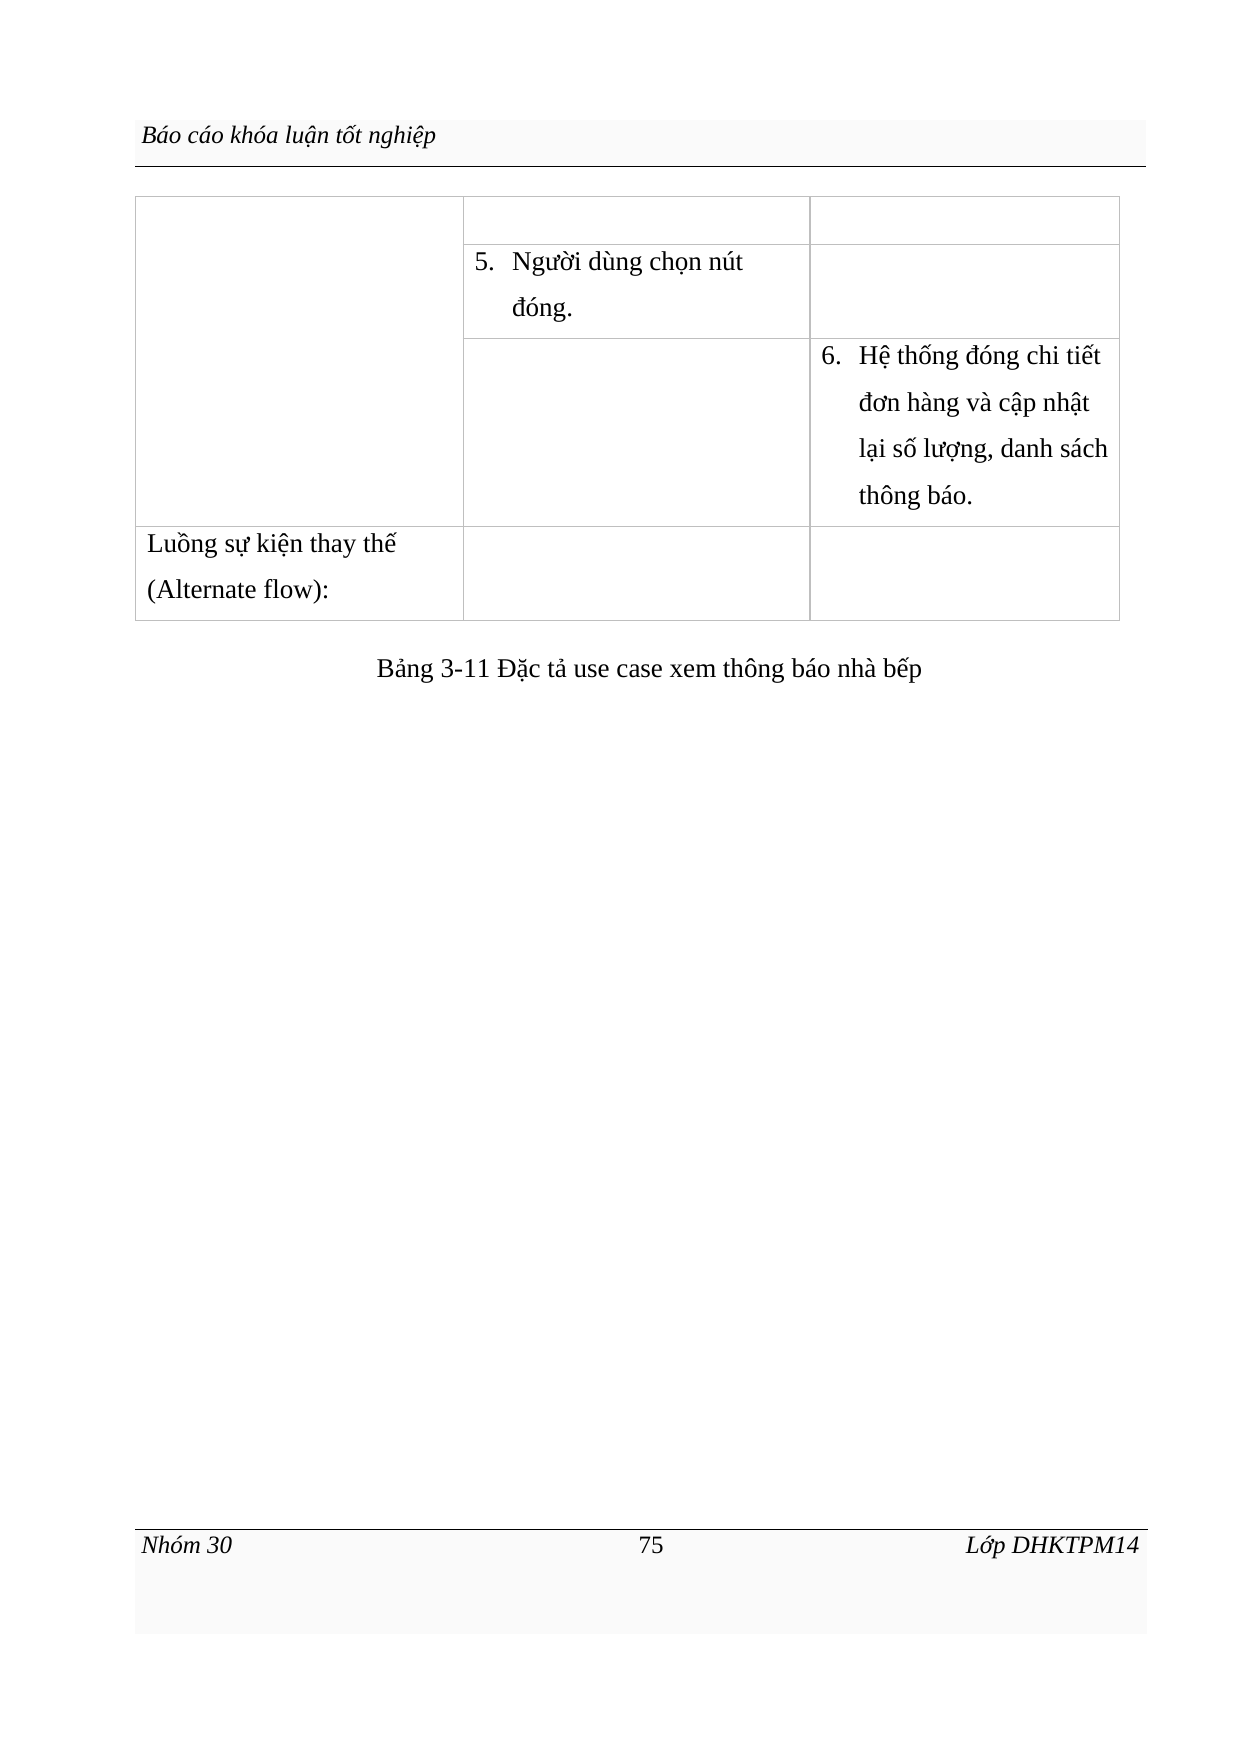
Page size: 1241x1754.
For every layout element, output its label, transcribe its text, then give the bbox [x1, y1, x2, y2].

table_cell [464, 527, 809, 620]
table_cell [811, 197, 1119, 244]
table_cell [811, 245, 1119, 338]
table_cell [464, 197, 809, 244]
table_cell [136, 197, 463, 526]
text Bảng 3-11 Đặc tả use case xem thông báo nhà bếp [135, 652, 1105, 683]
table_cell Hệ thống đóng chi tiết đơn hàng và cập nhật lại số lượng, danh sách thông báo. [811, 339, 1119, 526]
table_cell [811, 527, 1119, 620]
table_cell [464, 339, 809, 526]
table_cell Người dùng chọn nút đóng. [464, 245, 809, 338]
table_cell Luồng sự kiện thay thế (Alternate flow): [136, 527, 463, 620]
